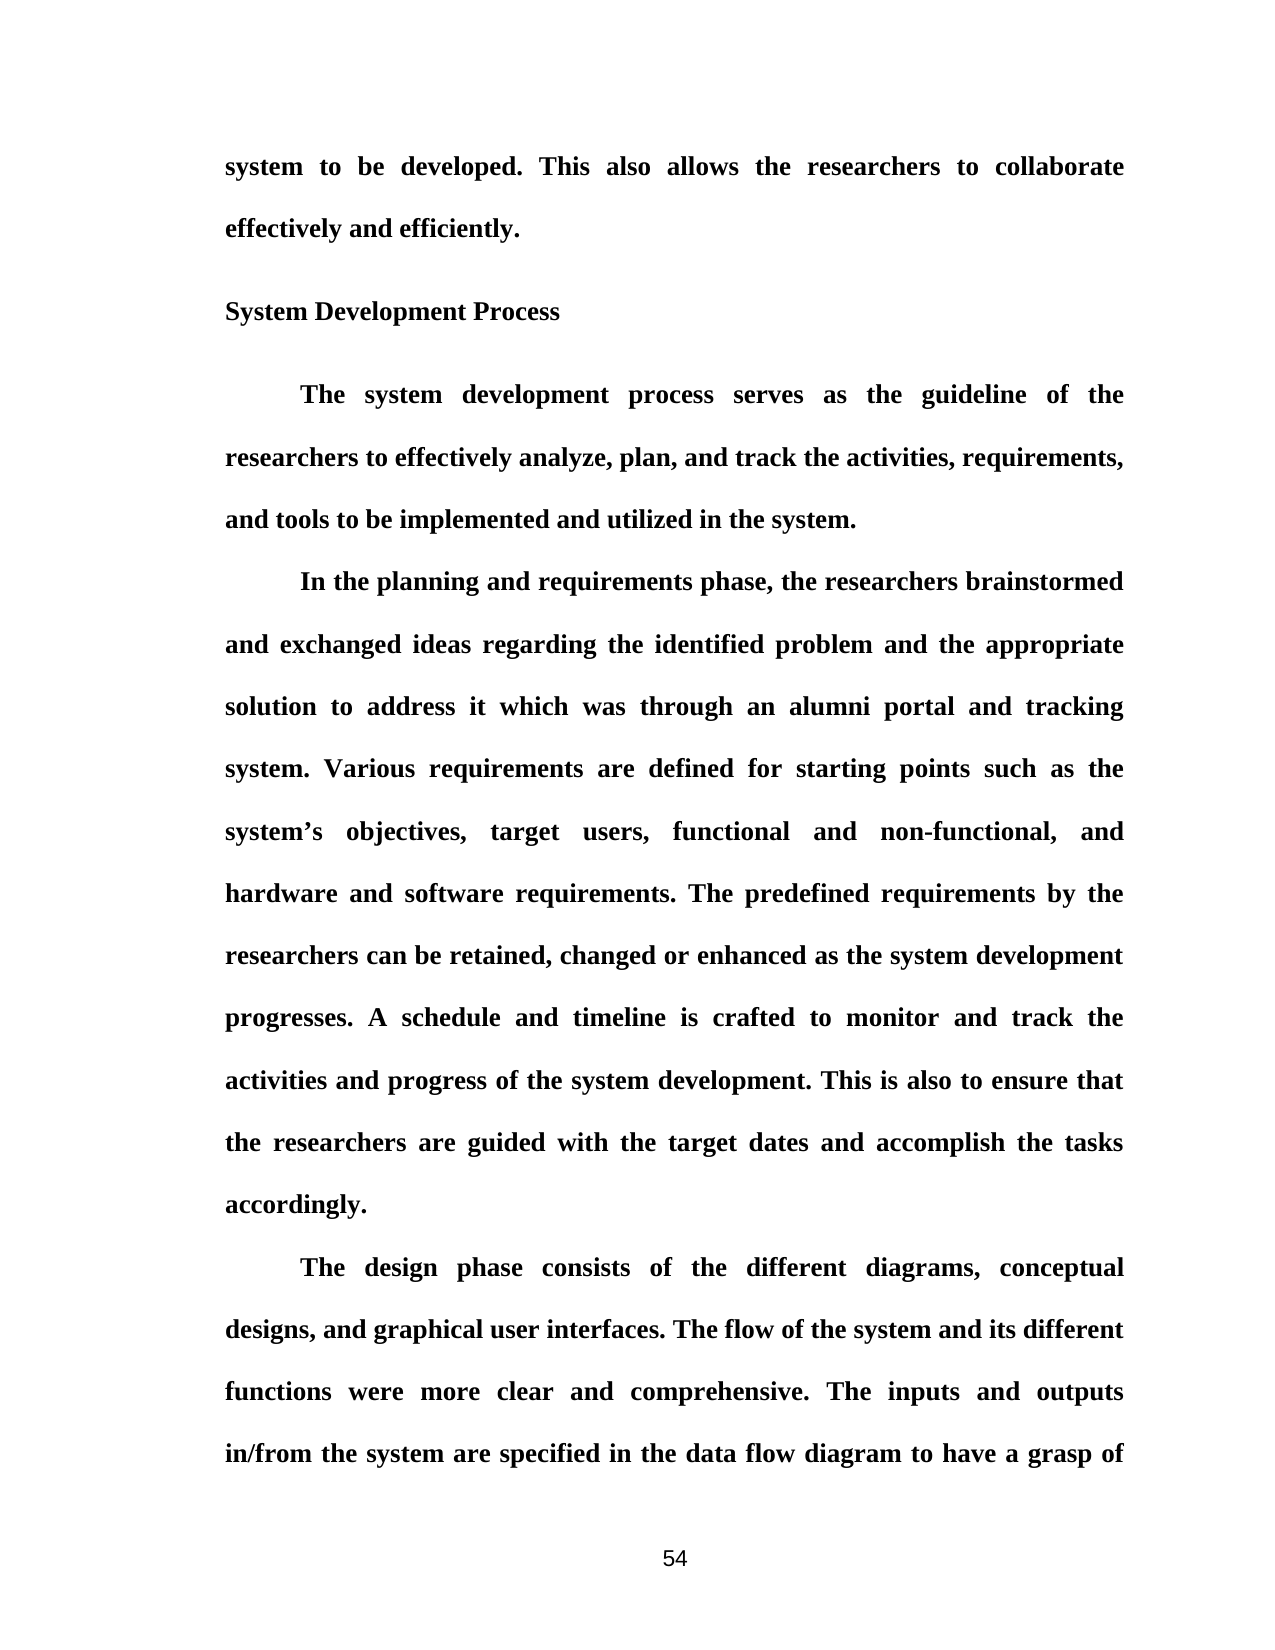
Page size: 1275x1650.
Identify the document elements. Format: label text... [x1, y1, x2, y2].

text System Development Process [225, 295, 1125, 327]
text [225, 150, 1125, 243]
text In the planning and requirements phase, the researchers brainstormed and exchanged ideas regarding the identified problem and the appropriate solution to address it which was through an alumni portal and tracking system. Various requirements are defined for starting points such as the system’s objectives, target users, functional and non-functional, and hardware and software requirements. The predefined requirements by the researchers can be retained, changed or enhanced as the system development progresses. A schedule and timeline is crafted to monitor and track the activities and progress of the system development. This is also to ensure that the researchers are guided with the target dates and accomplish the tasks accordingly. [225, 565, 1125, 1219]
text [225, 1251, 1125, 1469]
text The system development process serves as the guideline of the researchers to effectively analyze, plan, and track the activities, requirements, and tools to be implemented and utilized in the system. [225, 378, 1125, 534]
